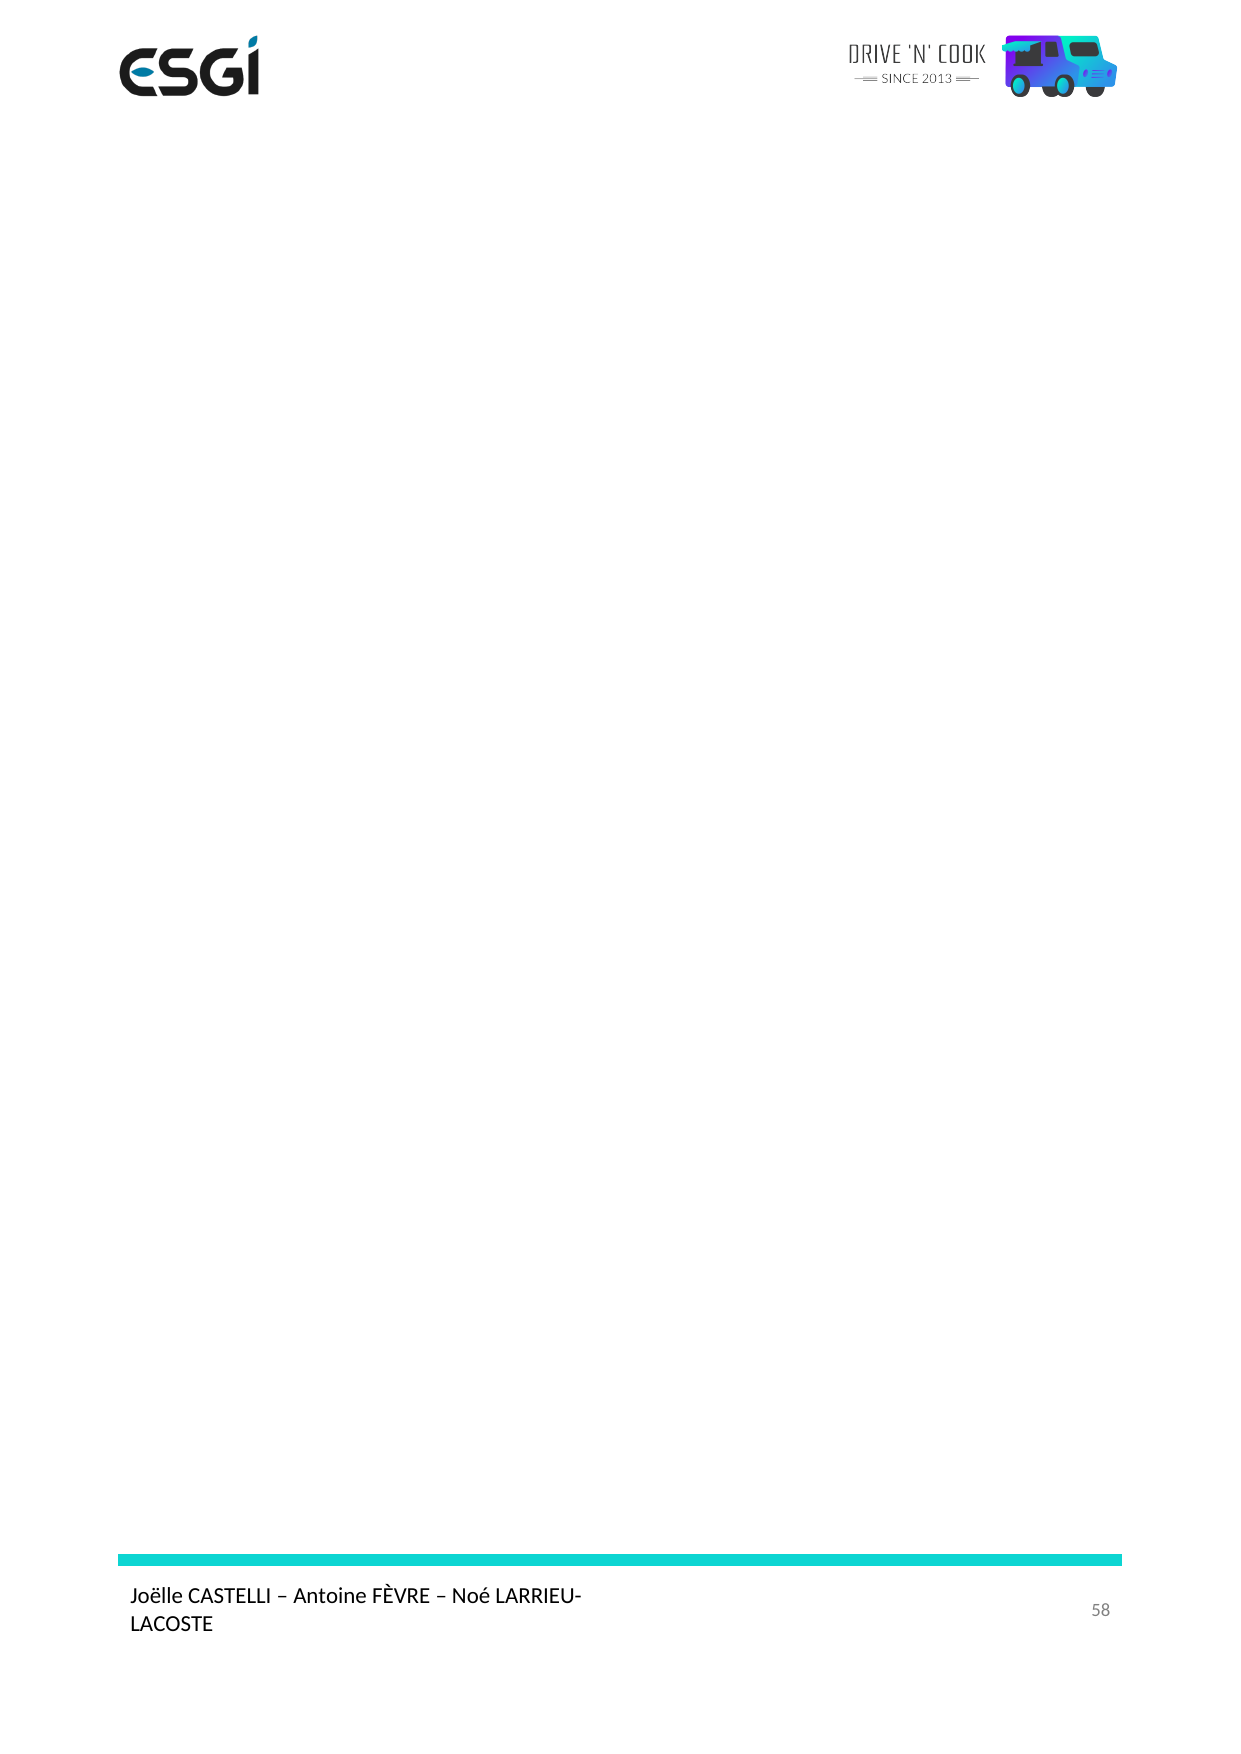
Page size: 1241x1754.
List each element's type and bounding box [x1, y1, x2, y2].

picture [837, 40, 996, 91]
picture [997, 30, 1122, 101]
picture [118, 35, 259, 98]
